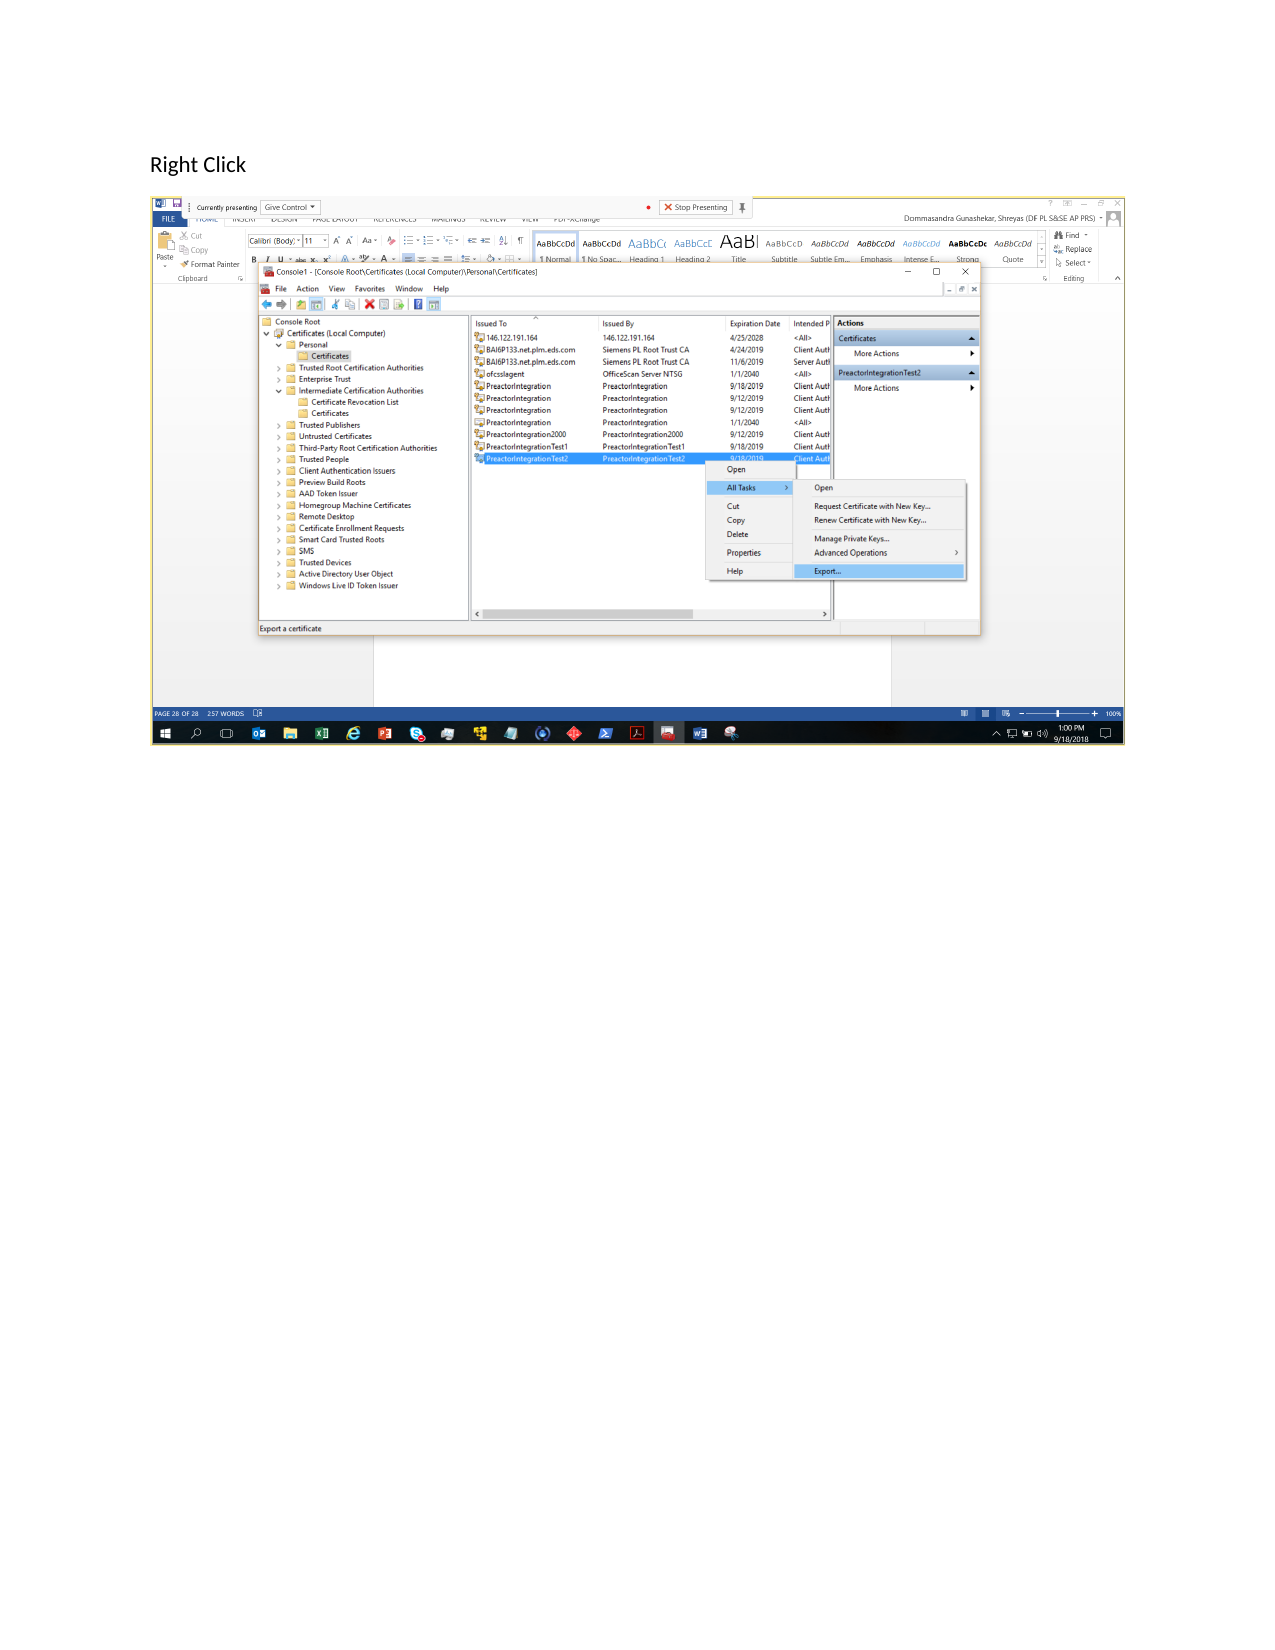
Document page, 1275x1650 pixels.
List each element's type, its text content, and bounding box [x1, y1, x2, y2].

picture [150, 196, 1125, 746]
text Right Click [150, 150, 1125, 178]
